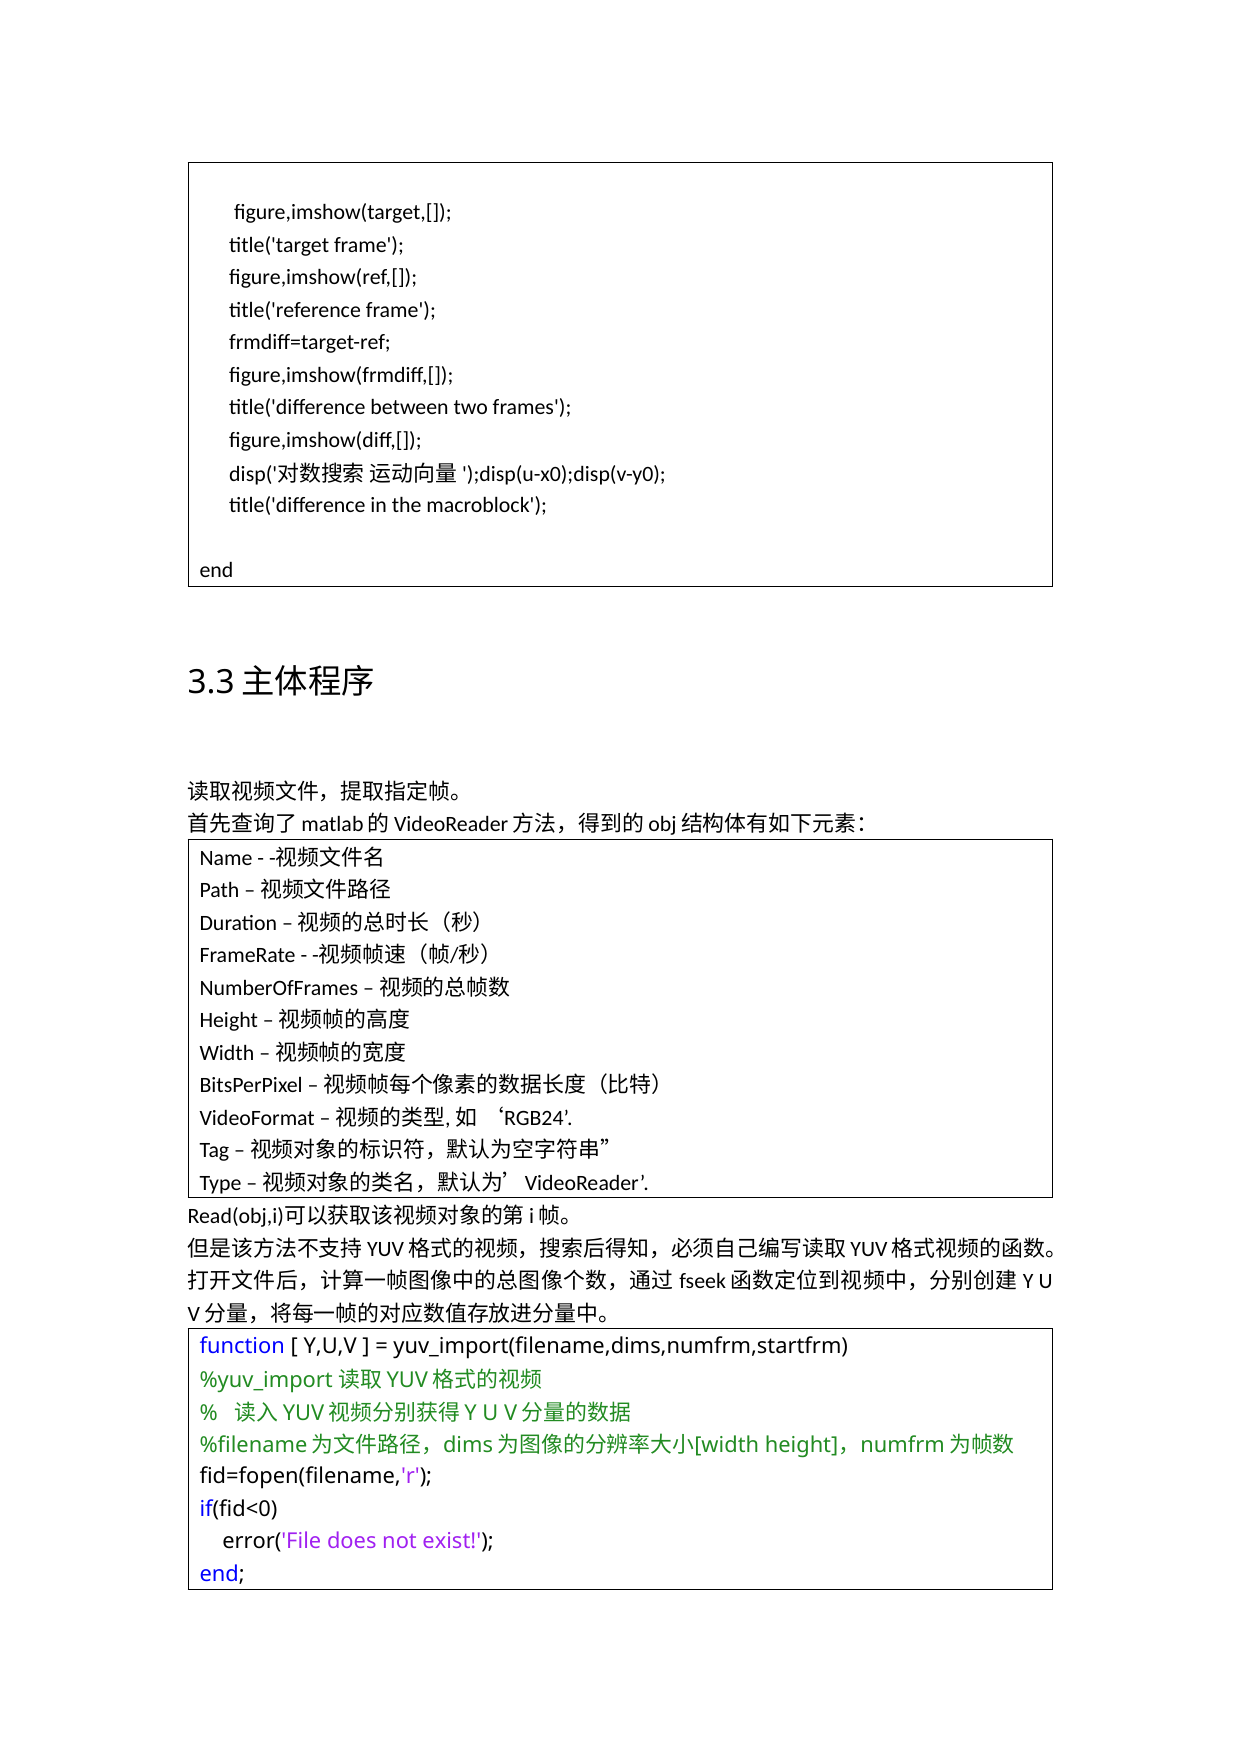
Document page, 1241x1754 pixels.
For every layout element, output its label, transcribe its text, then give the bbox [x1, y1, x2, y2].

text 打开文件后，计算一帧图像中的总图像个数，通过fseek函数定位到视频中，分别创建Y U V分量，将每一帧的对应数值存放进分量中。 [187, 1263, 1053, 1328]
text 但是该方法不支持YUV格式的视频，搜索后得知，必须自己编写读取YUV格式视频的函数。 [187, 1231, 1053, 1263]
text 首先查询了matlab的VideoReader方法，得到的obj结构体有如下元素： [187, 806, 1053, 838]
subtitle 3.3主体程序 [187, 646, 1053, 711]
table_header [189, 163, 1052, 586]
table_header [189, 1329, 1052, 1589]
text 读取视频文件，提取指定帧。 [187, 773, 1053, 806]
table_header Name - -视频文件名 Path – 视频文件路径 Duration – 视频的总时长（秒） FrameRate - -视频帧速（帧/秒） NumberOfFrames – 视频的总帧数 Height – 视频帧的高度 Width – 视频帧的宽度 BitsPerPixel – 视频帧每个像素的数据长度（比特） VideoFormat – 视频的类型, 如 ‘RGB24’. Tag – 视频对象的标识符，默认为空字符串” Type – 视频对象的类名，默认为’VideoReader’. [189, 840, 1052, 1197]
text Read(obj,i)可以获取该视频对象的第i帧。 [187, 1198, 1053, 1231]
